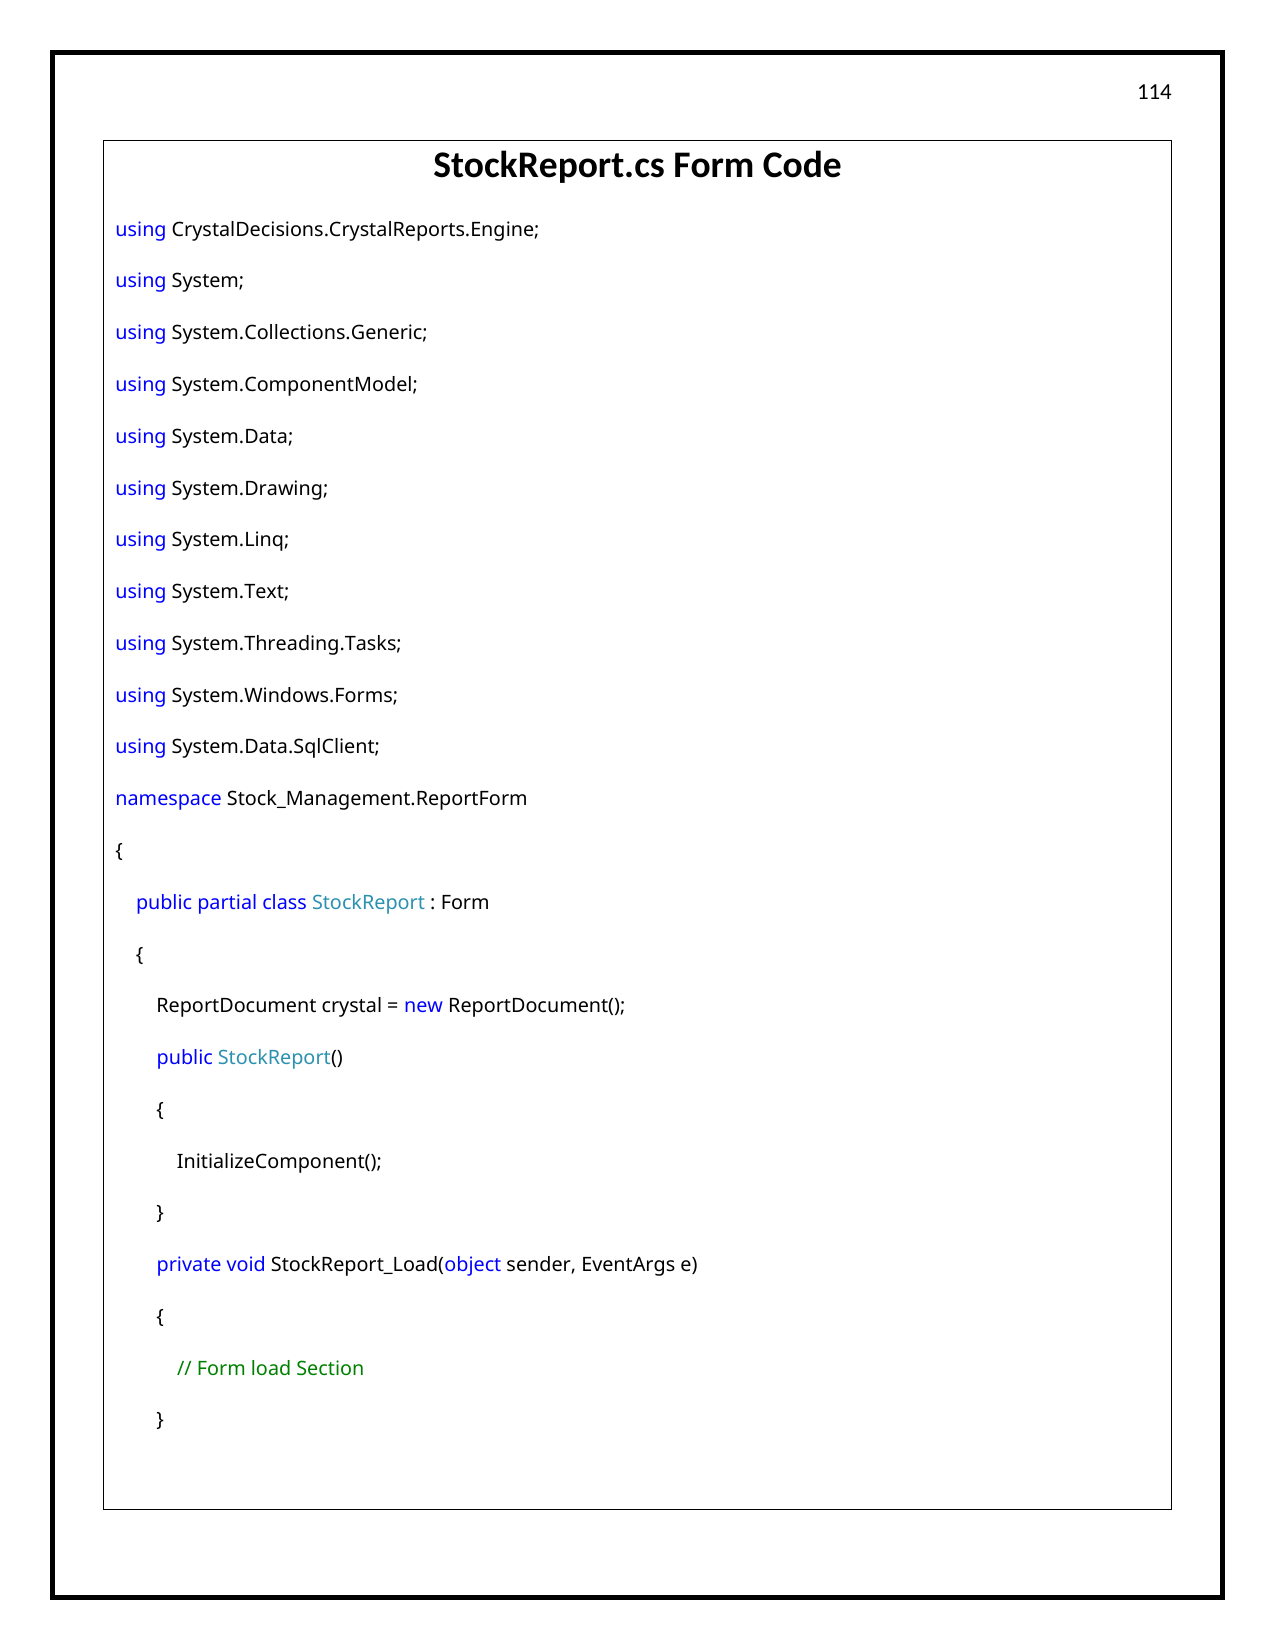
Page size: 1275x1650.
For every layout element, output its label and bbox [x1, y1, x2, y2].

table_header [104, 141, 1171, 1509]
